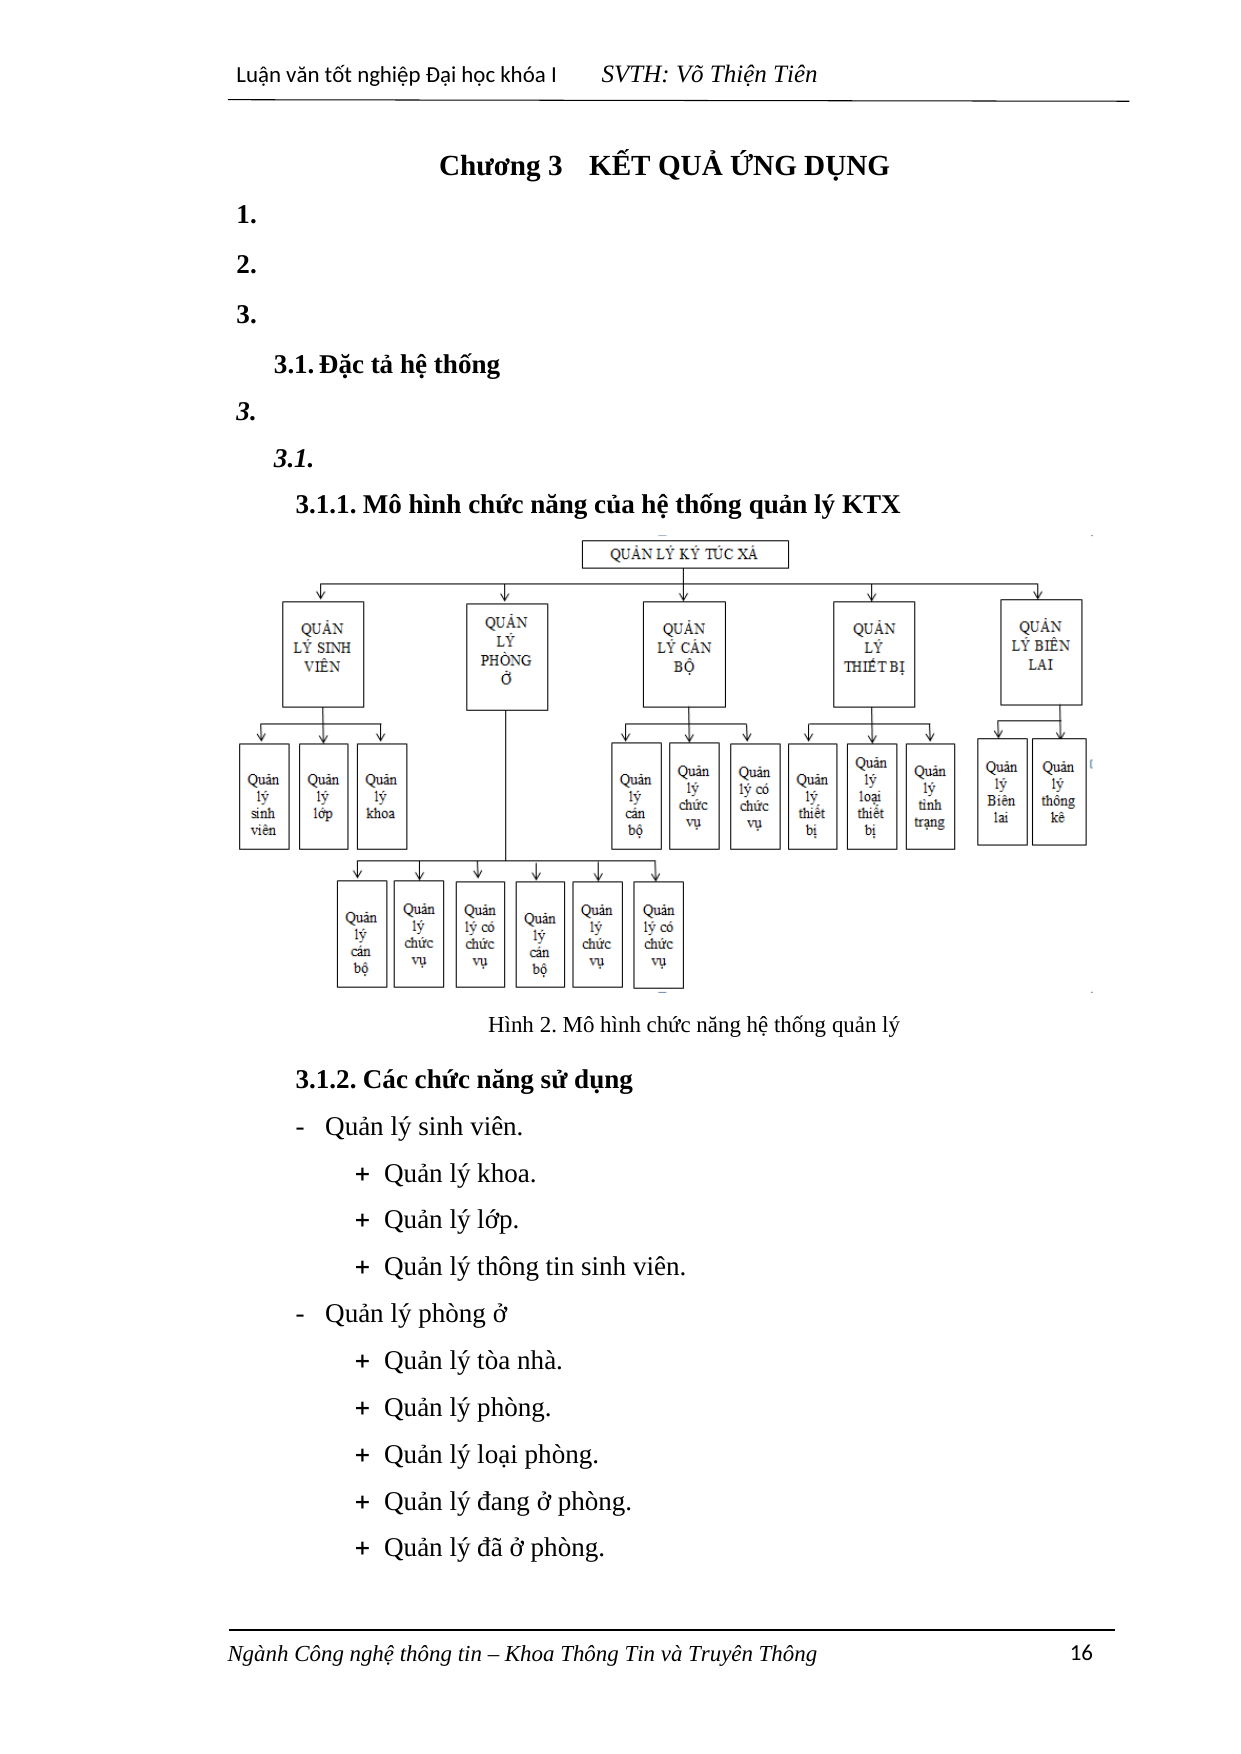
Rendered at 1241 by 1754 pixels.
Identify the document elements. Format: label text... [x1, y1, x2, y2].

list Quản lý phòng. [354, 1391, 1093, 1422]
list Quản lý loại phòng. [354, 1438, 1093, 1469]
text Quản lý sinh viên. [236, 1110, 1093, 1141]
text Quản lý phòng ở [236, 1297, 1093, 1328]
text Hình 2. Mô hình chức năng hệ thống quản lý [295, 1011, 1093, 1038]
list Quản lý lớp. [354, 1203, 1093, 1235]
list Quản lý đang ở phòng. [354, 1484, 1093, 1516]
picture [236, 535, 1093, 993]
list Quản lý khoa. [354, 1157, 1093, 1188]
text Đặc tả hệ thống [274, 349, 1093, 380]
list Quản lý thông tin sinh viên. [354, 1250, 1093, 1282]
list Quản lý đã ở phòng. [354, 1531, 1093, 1563]
list Quản lý tòa nhà. [354, 1344, 1093, 1375]
text Mô hình chức năng của hệ thống quản lý KTX [295, 489, 1093, 520]
text KẾT QUẢ ỨNG DỤNG [236, 148, 1093, 181]
text Các chức năng sử dụng [295, 1063, 1093, 1094]
